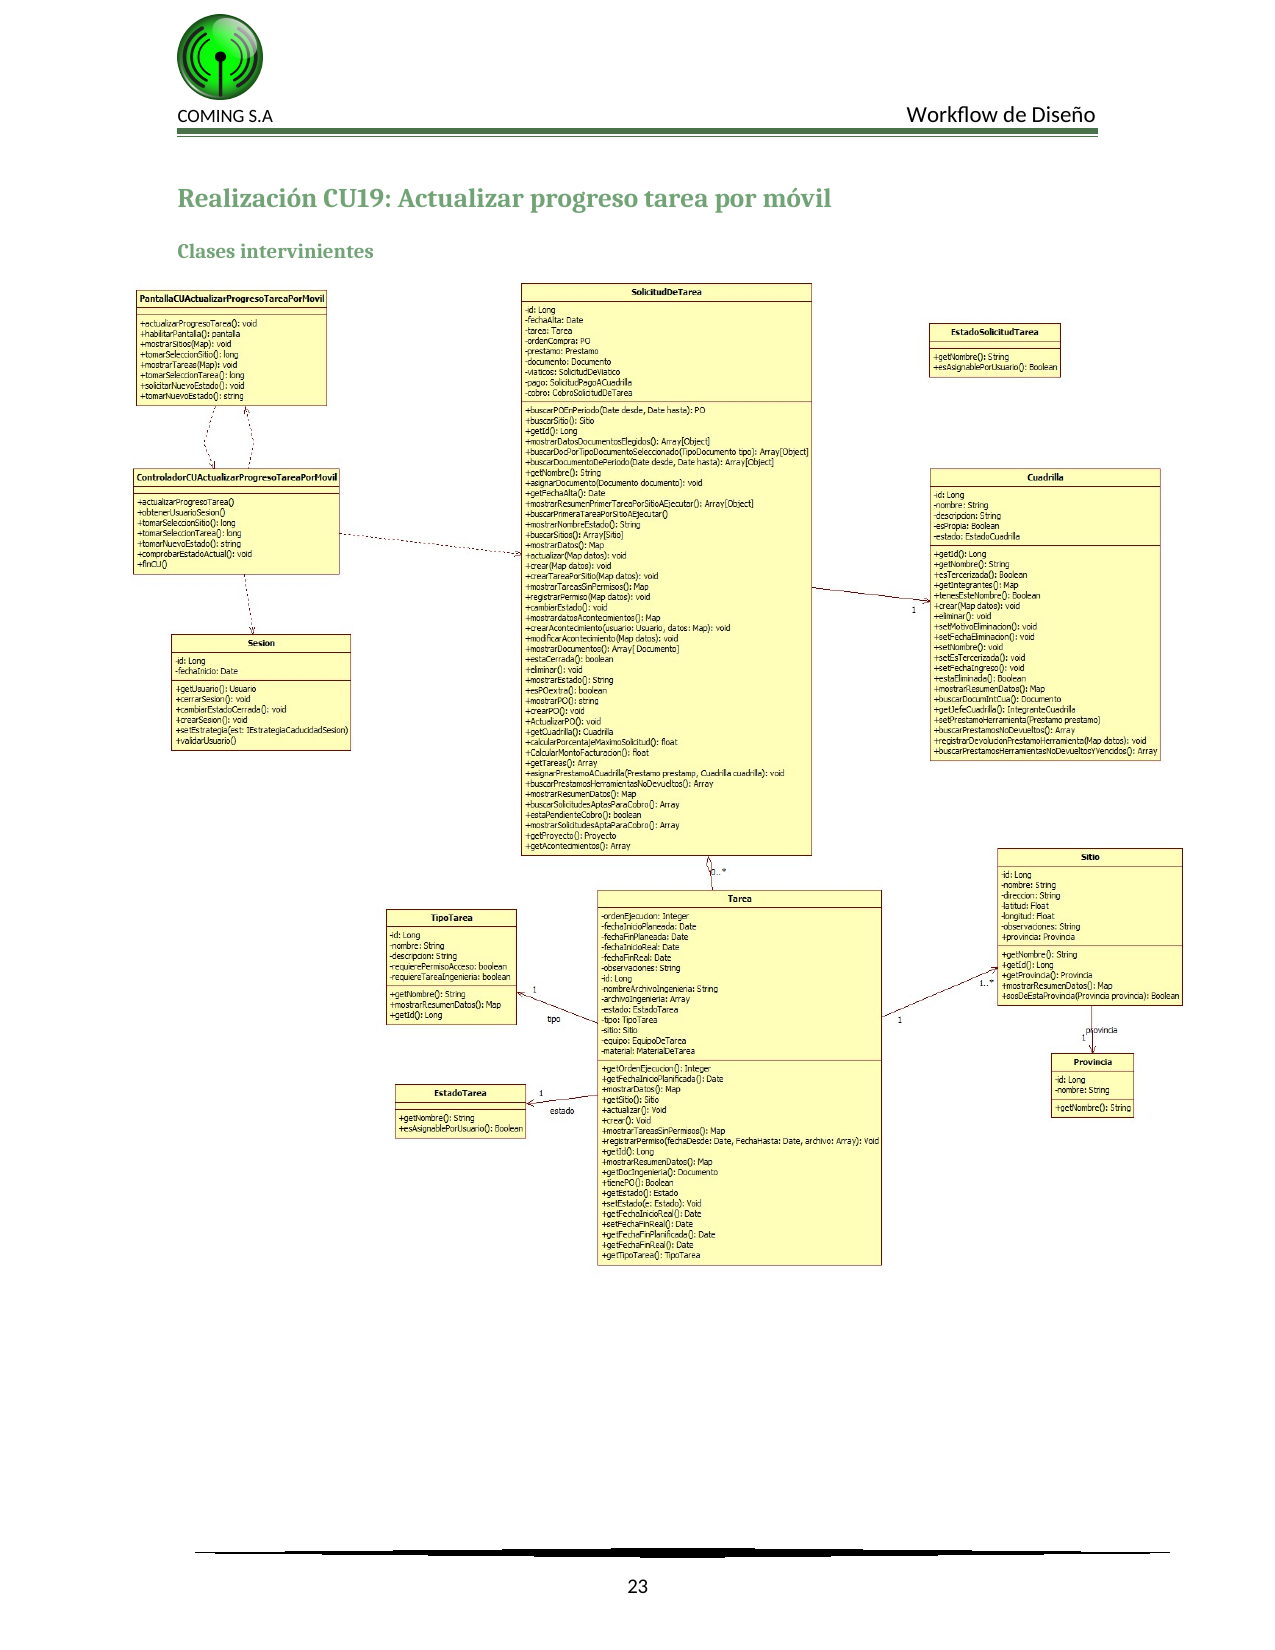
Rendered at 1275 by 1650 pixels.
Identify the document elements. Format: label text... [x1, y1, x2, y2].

picture [118, 267, 1197, 1281]
picture [177, 14, 263, 100]
subtitle Clases intervinientes [177, 240, 1098, 264]
subtitle Realización CU19: Actualizar progreso tarea por móvil [177, 183, 1098, 214]
